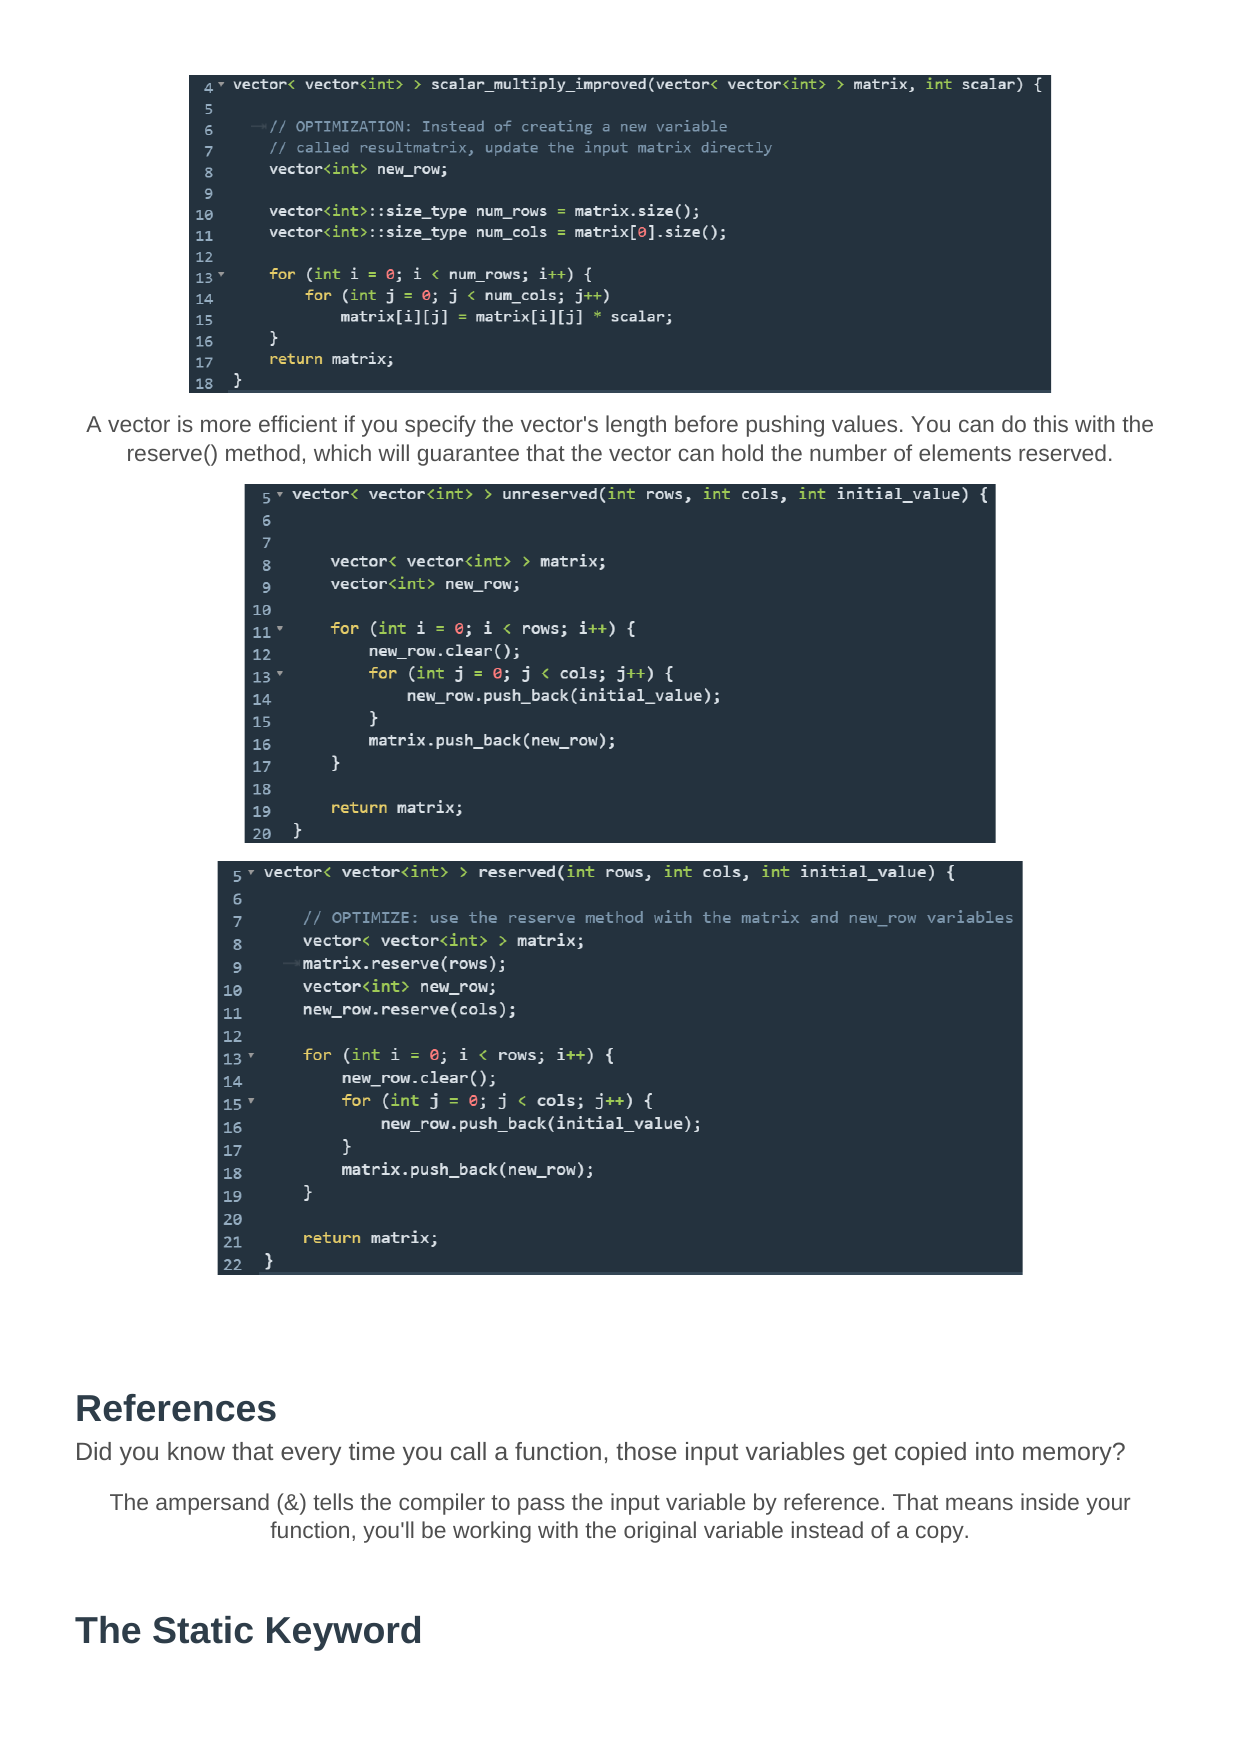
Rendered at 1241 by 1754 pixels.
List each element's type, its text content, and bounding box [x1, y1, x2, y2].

subtitle The Static Keyword [75, 1608, 1165, 1651]
text Did you know that every time you call a function, those input variables get copied into memory? [75, 1437, 1165, 1466]
picture [244, 484, 996, 843]
subtitle References [75, 1386, 1165, 1429]
text A vector is more efficient if you specify the vector's length before pushing values. You can do this with the reserve() method, which will guarantee that the vector can hold the number of elements reserved. [75, 411, 1165, 466]
picture [217, 861, 1023, 1275]
picture [189, 75, 1052, 393]
text The ampersand (&) tells the compiler to pass the input variable by reference. That means inside your function, you'll be working with the original variable instead of a copy. [75, 1489, 1165, 1544]
